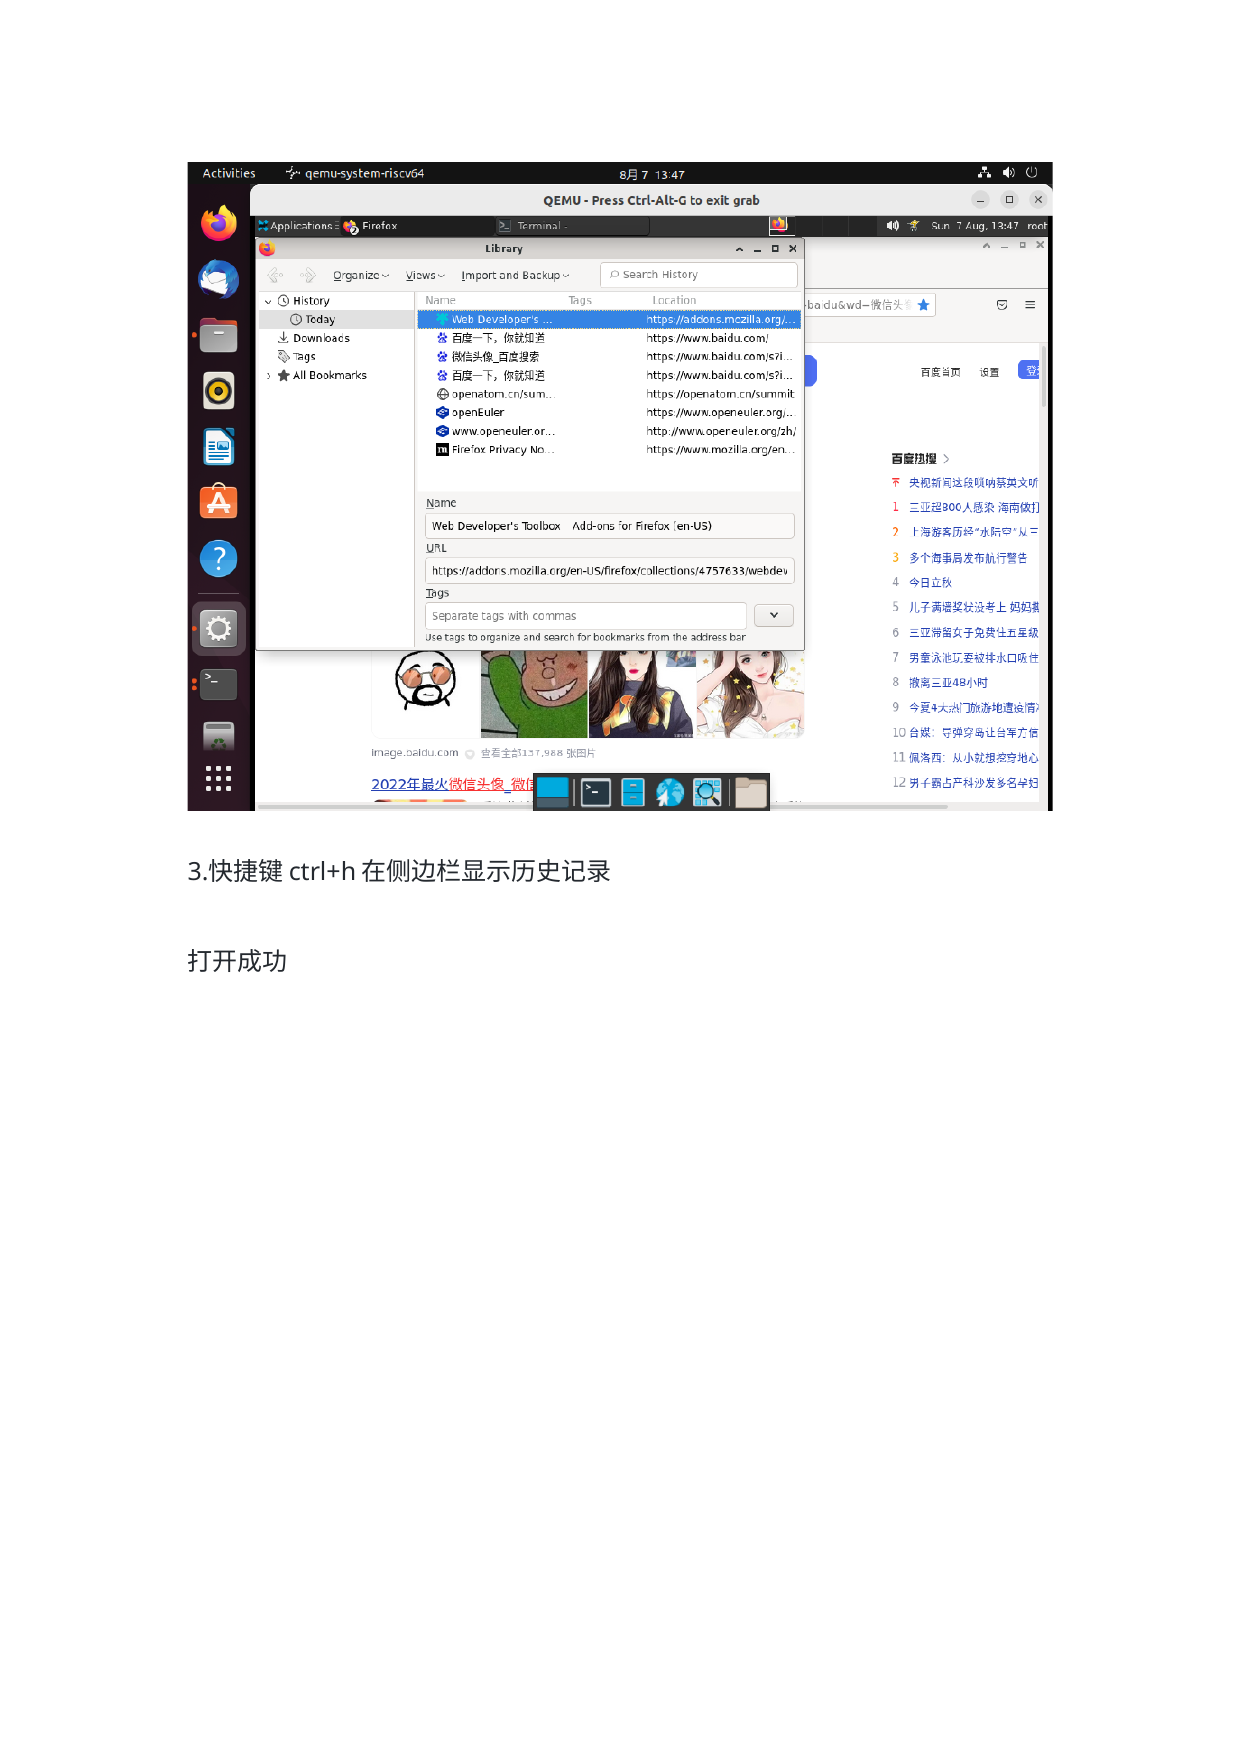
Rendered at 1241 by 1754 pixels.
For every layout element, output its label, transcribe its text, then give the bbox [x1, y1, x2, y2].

text 打开成功 [187, 927, 1053, 992]
text 3.快捷键ctrl+h在侧边栏显示历史记录 [187, 837, 1053, 902]
picture [187, 162, 1053, 811]
